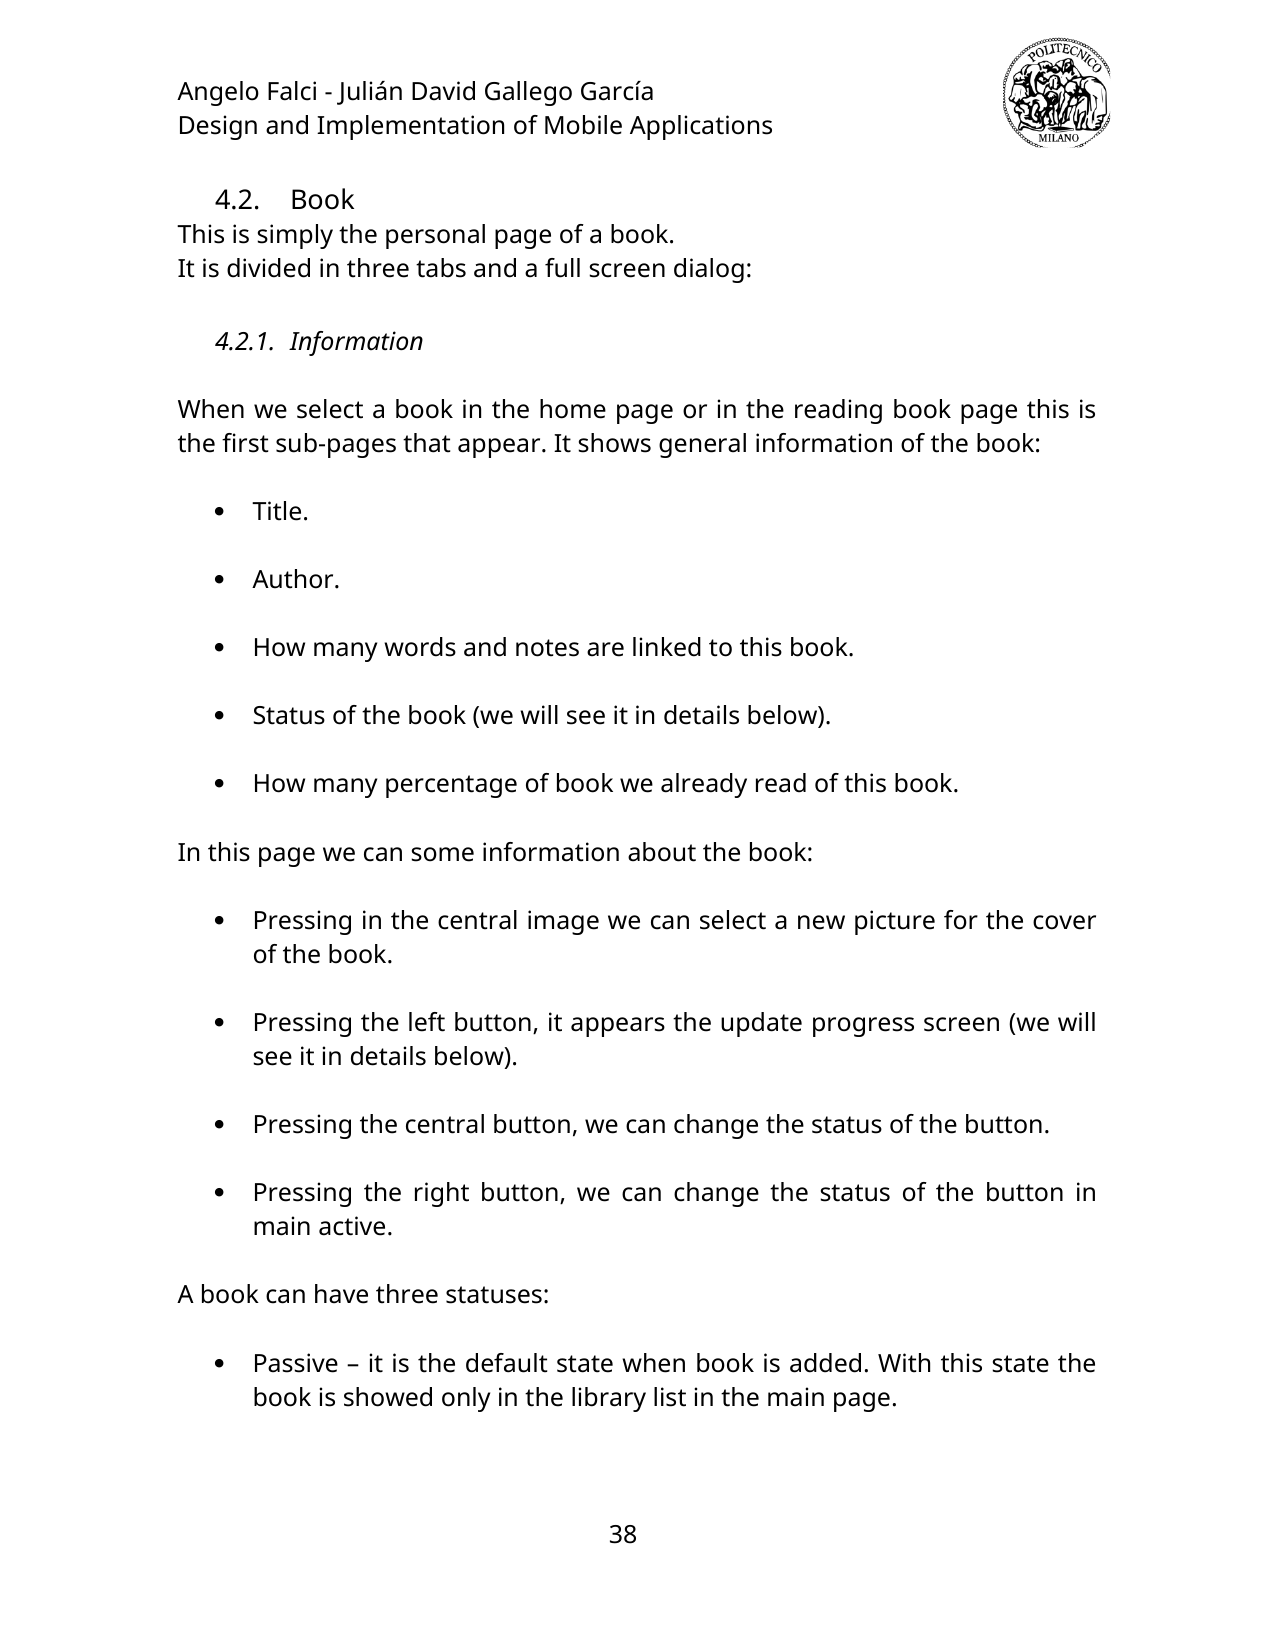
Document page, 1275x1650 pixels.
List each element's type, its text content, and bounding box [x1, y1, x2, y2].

text When we select a book in the home page or in the reading book page this is the first sub-pages that appear. It shows general information of the book: [177, 357, 1098, 459]
list Author. [215, 562, 1098, 596]
text A book can have three statuses: [177, 1277, 1098, 1311]
picture [1001, 37, 1110, 146]
text This is simply the personal page of a book. [177, 217, 1098, 251]
text In this page we can some information about the book: [177, 834, 1098, 868]
subtitle Information [215, 323, 1098, 357]
list How many percentage of book we already read of this book. [215, 766, 1098, 800]
list Title. [215, 494, 1098, 528]
list Pressing the left button, it appears the update progress screen (we will see it in details below). [215, 1004, 1098, 1073]
list Status of the book (we will see it in details below). [215, 698, 1098, 732]
text It is divided in three tabs and a full screen dialog: [177, 251, 1098, 285]
list Pressing in the central image we can select a new picture for the cover of the book. [215, 902, 1098, 971]
list Passive – it is the default state when book is added. With this state the book is showed only in the library list in the main page. [215, 1345, 1098, 1413]
list Pressing the right button, we can change the status of the button in main active. [215, 1175, 1098, 1243]
list How many words and notes are linked to this book. [215, 630, 1098, 664]
list Pressing the central button, we can change the status of the button. [215, 1107, 1098, 1141]
subtitle Book [215, 180, 1098, 217]
